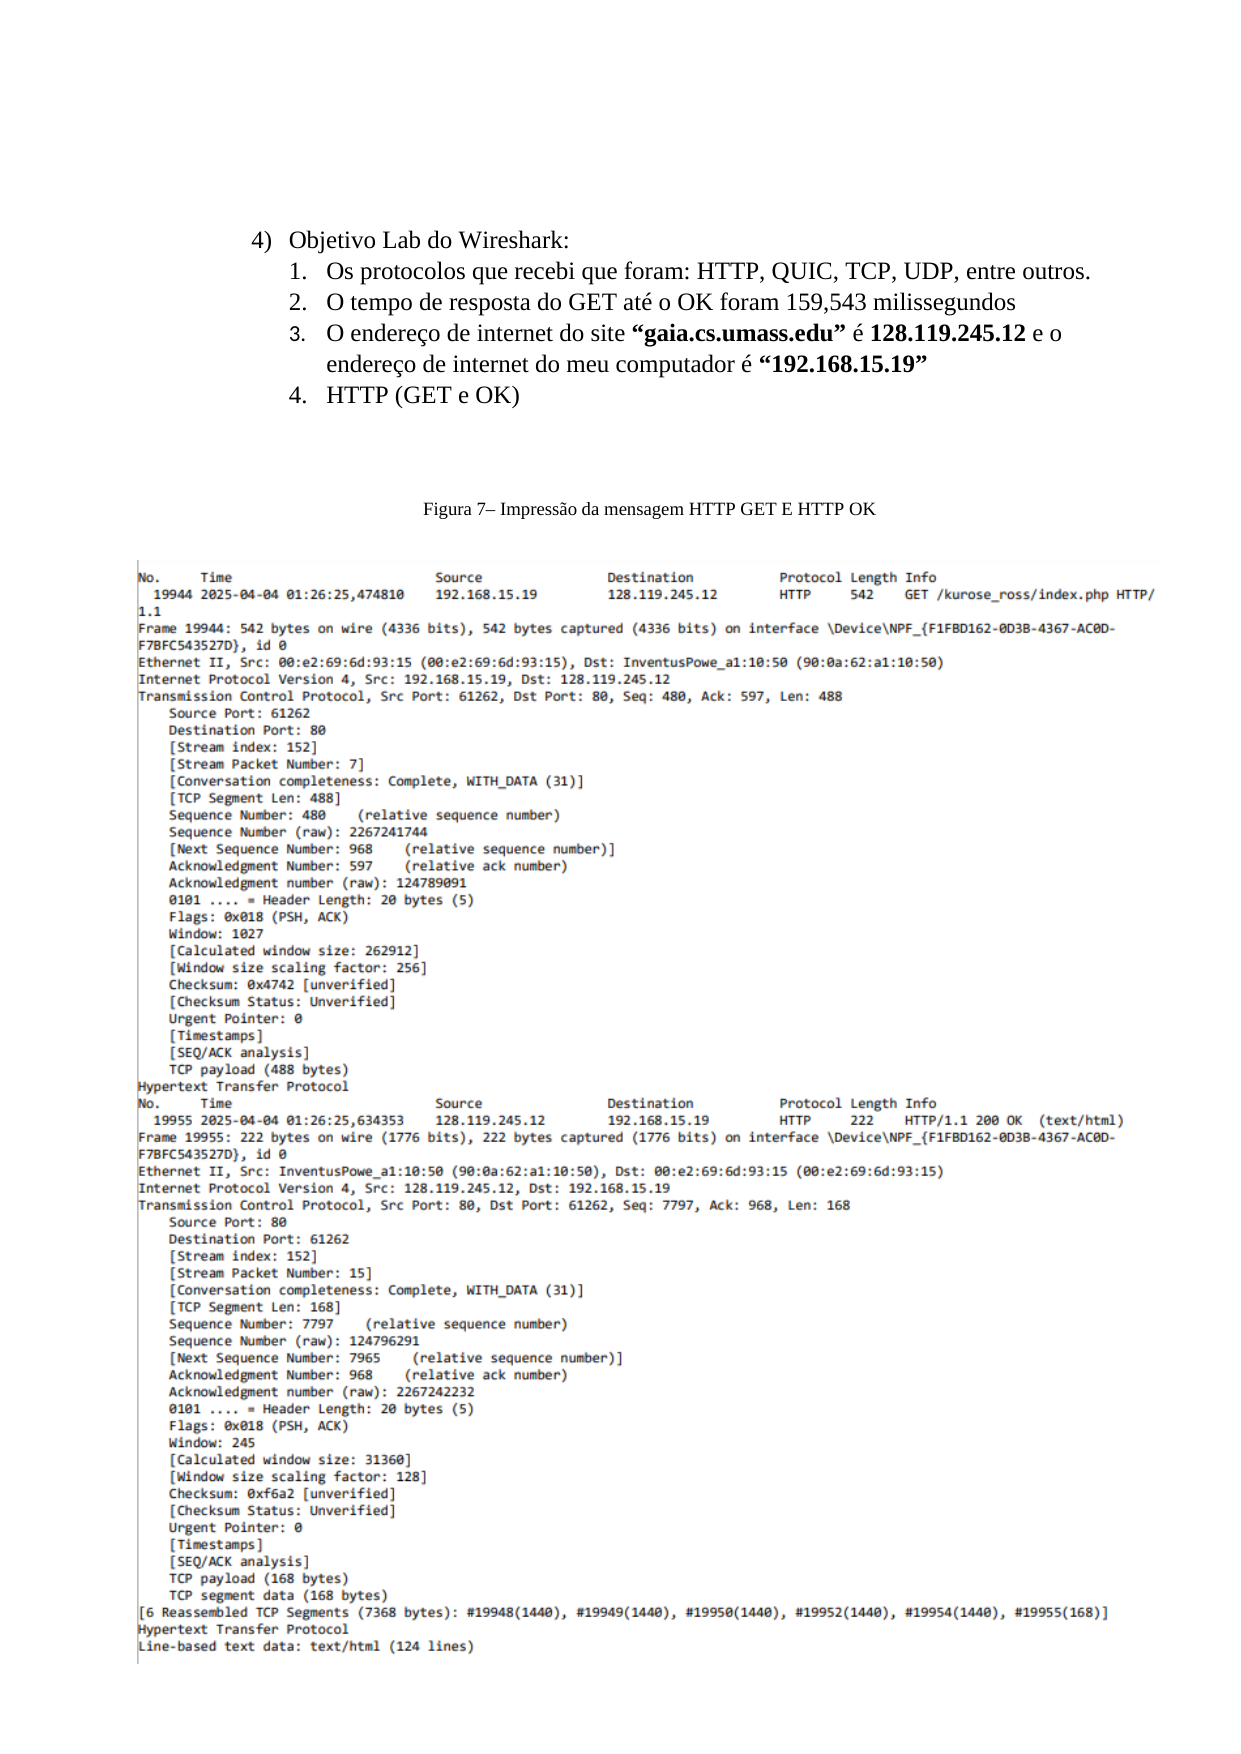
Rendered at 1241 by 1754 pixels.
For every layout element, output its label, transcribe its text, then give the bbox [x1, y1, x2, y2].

list HTTP (GET e OK) [288, 380, 1122, 409]
list Objetivo Lab do Wireshark: [251, 225, 1122, 254]
picture [137, 560, 1162, 1664]
list O tempo de resposta do GET até o OK foram 159,543 milissegundos [288, 287, 1122, 316]
list O endereço de internet do site “gaia.cs.umass.edu” é 128.119.245.12 e o endereço de internet do meu computador é “192.168.15.19” [288, 318, 1122, 378]
text Figura 7– Impressão da mensagem HTTP GET E HTTP OK [177, 498, 1122, 520]
list Os protocolos que recebi que foram: HTTP, QUIC, TCP, UDP, entre outros. [288, 256, 1122, 285]
